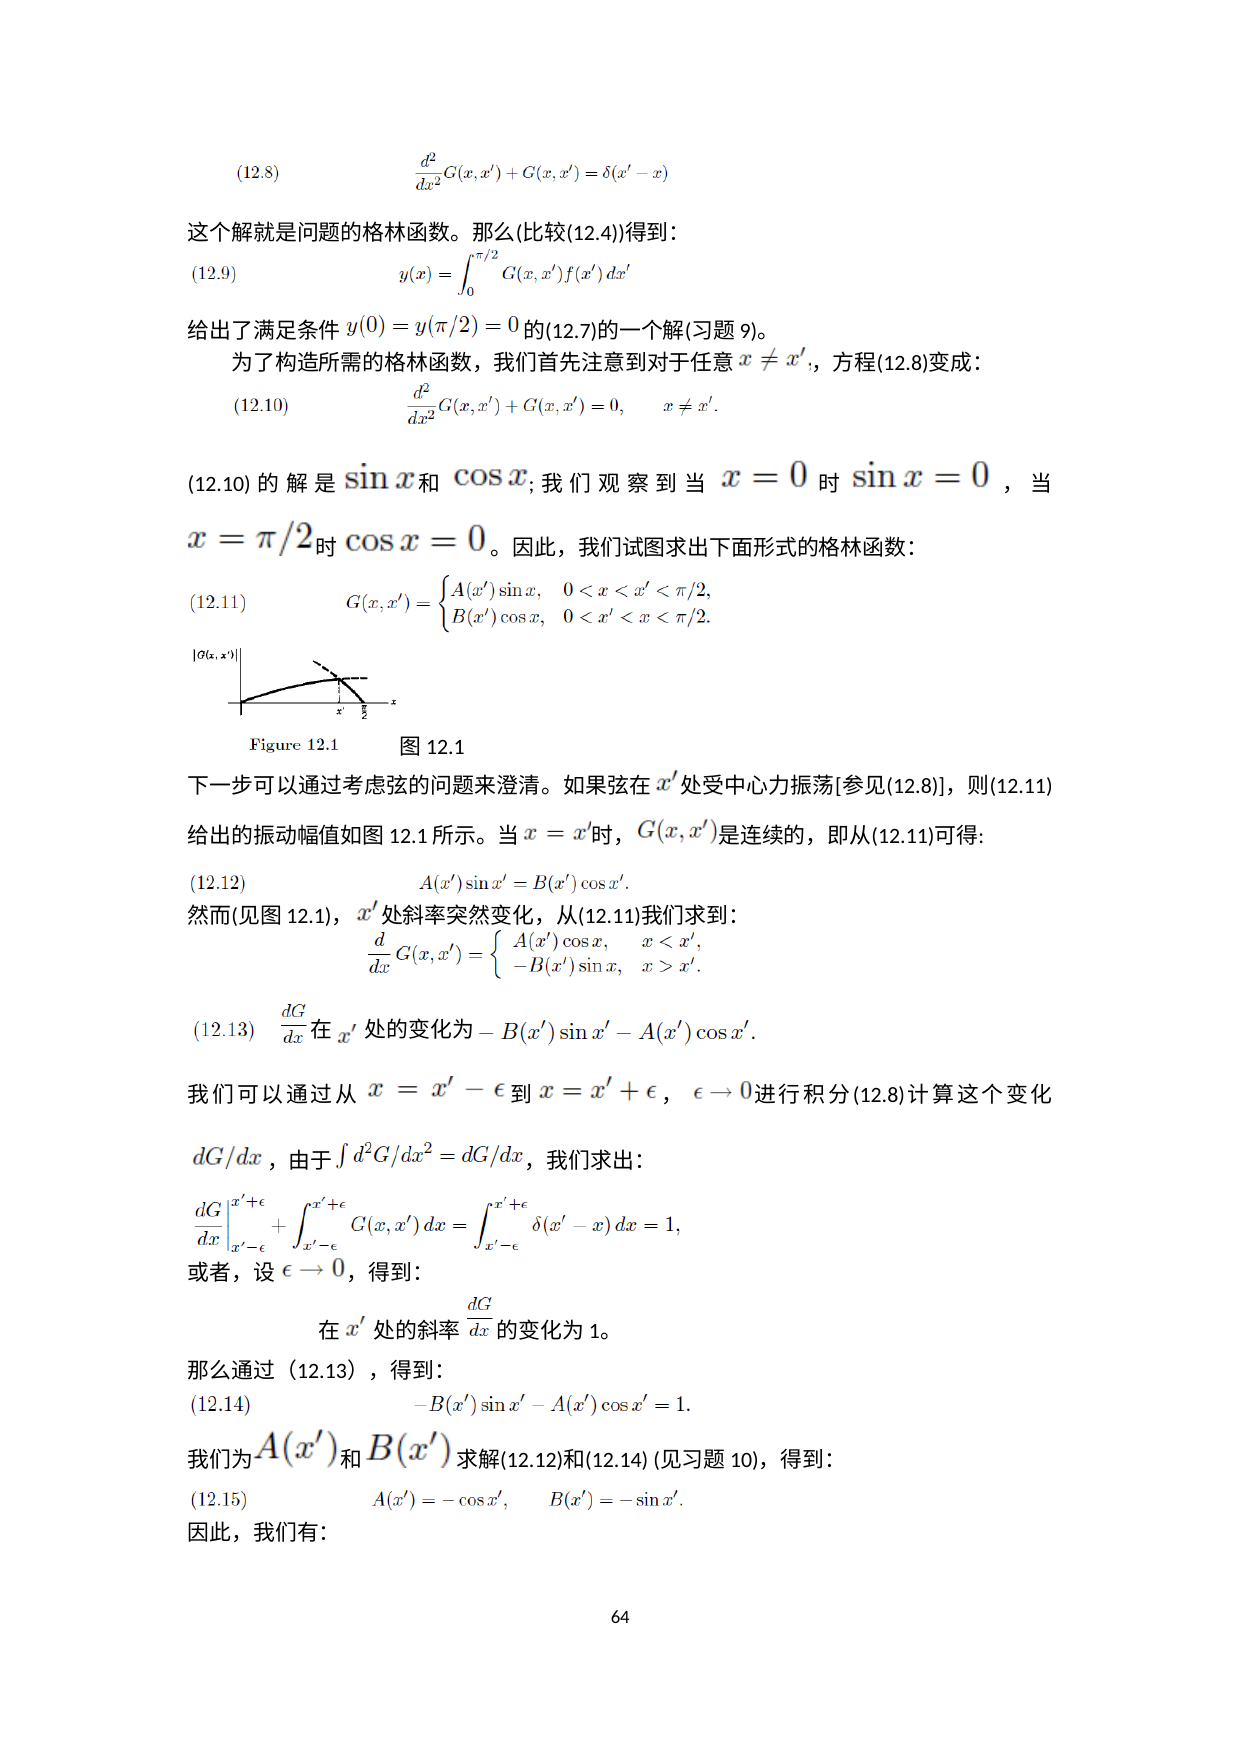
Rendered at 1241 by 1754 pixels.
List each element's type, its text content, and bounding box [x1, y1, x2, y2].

picture [519, 820, 592, 844]
text (12.10)的解是和;我们观察到当时 ，当时。因此，我们试图求出下面形式的格林函数： [187, 442, 1053, 572]
text 或者，设，得到： [187, 1255, 1053, 1287]
picture [652, 768, 680, 794]
picture [275, 1256, 347, 1281]
picture [340, 313, 524, 339]
picture [187, 1190, 688, 1254]
picture [713, 458, 818, 492]
picture [187, 1482, 686, 1511]
text 图12.1 [187, 637, 1053, 767]
picture [734, 346, 811, 371]
picture [337, 522, 491, 556]
picture [846, 452, 991, 492]
picture [187, 643, 400, 755]
text 我们可以通过从到，进行积分(12.8)计算这个变化，由于，我们求出： [187, 1060, 1053, 1190]
picture [187, 518, 316, 556]
picture [340, 1316, 373, 1339]
picture [187, 1385, 692, 1416]
picture [360, 1076, 511, 1103]
picture [460, 1295, 497, 1339]
picture [447, 460, 529, 492]
text 我们为和求解(12.12)和(12.14) (见习题10)，得到： [187, 1417, 1053, 1482]
picture [187, 865, 635, 924]
picture [187, 247, 635, 298]
text 然而(见图12.1)，处斜率突然变化，从(12.11)我们求到： [187, 897, 1053, 930]
picture [187, 1144, 267, 1169]
picture [274, 1003, 311, 1046]
picture [187, 572, 716, 633]
text 因此，我们有： [187, 1515, 1053, 1547]
picture [231, 150, 671, 192]
picture [187, 930, 711, 979]
picture [231, 377, 722, 428]
text 这个解就是问题的格林函数。那么(比较(12.4))得到： [187, 215, 1053, 247]
text 那么通过（12.13），得到： [187, 1352, 1053, 1385]
picture [343, 463, 419, 492]
text 下一步可以通过考虑弦的问题来澄清。如果弦在处受中心力振荡[参见(12.8)]，则(12.11)给出的振动幅值如图12.1所示。当时，是连续的，即从(12.11)可得: [187, 767, 1053, 865]
picture [253, 1425, 341, 1468]
picture [686, 1078, 754, 1103]
picture [332, 1140, 525, 1169]
picture [473, 1017, 759, 1046]
picture [535, 1076, 662, 1103]
picture [362, 1430, 457, 1468]
picture [332, 1024, 365, 1046]
picture [187, 1014, 260, 1046]
text 为了构造所需的格林函数，我们首先注意到对于任意，方程(12.8)变成： [187, 345, 1053, 377]
text 在处的变化为 [187, 995, 1053, 1060]
text 在处的斜率的变化为1。 [187, 1287, 1053, 1352]
picture [635, 815, 719, 844]
text 给出了满足条件的(12.7)的一个解(习题9)。 [187, 312, 1053, 345]
